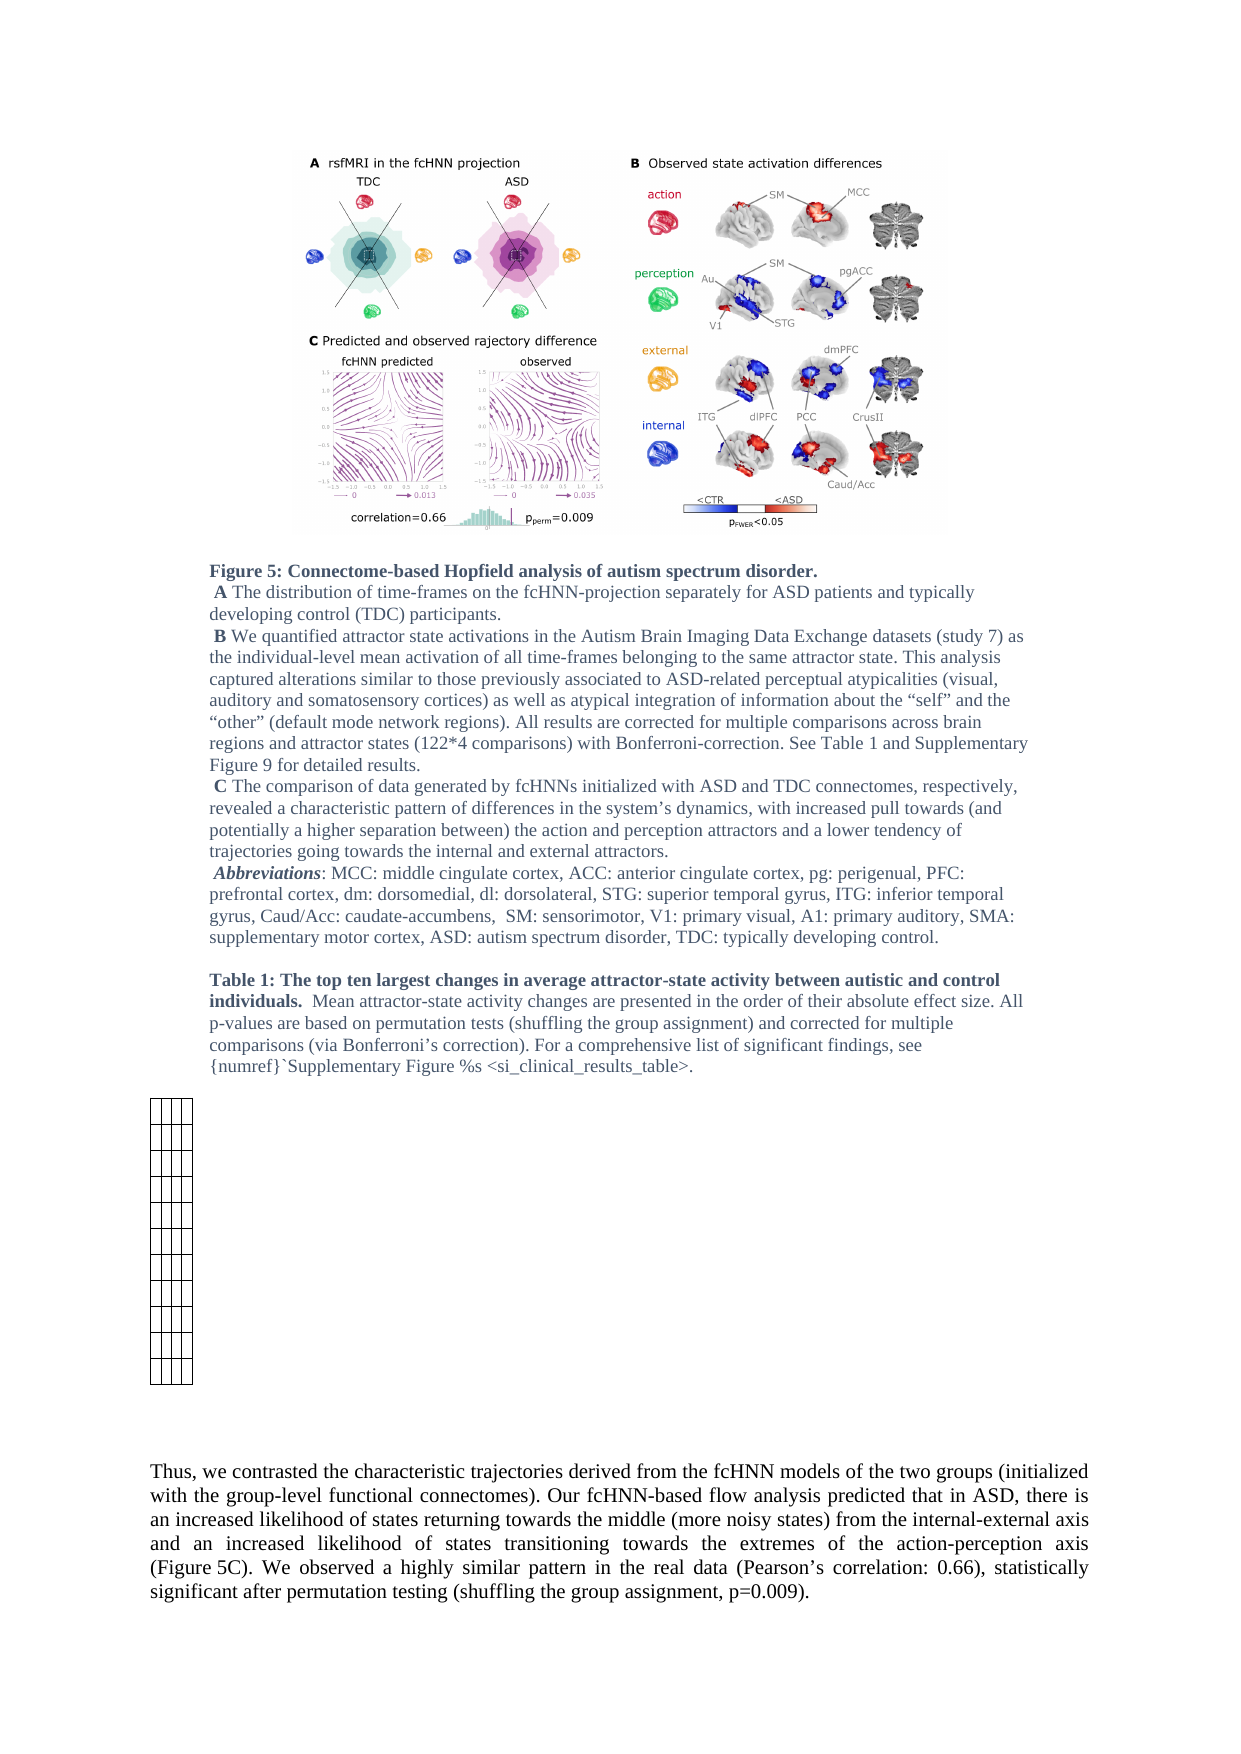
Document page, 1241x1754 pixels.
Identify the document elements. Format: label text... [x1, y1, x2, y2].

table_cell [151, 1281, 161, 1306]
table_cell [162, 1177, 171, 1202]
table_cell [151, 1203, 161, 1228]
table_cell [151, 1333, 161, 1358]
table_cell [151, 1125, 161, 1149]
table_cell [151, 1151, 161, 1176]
text Table 1: The top ten largest changes in average attractor-state activity between autistic and control individuals. Mean attractor-state activity changes are presented in the order of their absolute effect size. All p-values are based on permutation tests (shuffling the group assignment) and corrected for multiple comparisons (via Bonferroni’s correction). For a comprehensive list of significant findings, see {numref}`Supplementary Figure %s <si_clinical_results_table>. [209, 969, 1036, 1077]
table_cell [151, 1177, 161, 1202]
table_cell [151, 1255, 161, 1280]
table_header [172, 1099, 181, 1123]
picture [292, 150, 949, 535]
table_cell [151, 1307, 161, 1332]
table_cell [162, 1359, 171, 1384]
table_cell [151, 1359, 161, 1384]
text Thus, we contrasted the characteristic trajectories derived from the fcHNN models of the two groups (initialized with the group-level functional connectomes). Our fcHNN-based flow analysis predicted that in ASD, there is an increased likelihood of states returning towards the middle (more noisy states) from the internal-external axis and an increased likelihood of states transitioning towards the extremes of the action-perception axis (Figure 5C). We observed a highly similar pattern in the real data (Pearson’s correlation: 0.66), statistically significant after permutation testing (shuffling the group assignment, p=0.009). [150, 1459, 1090, 1603]
text Figure 5: Connectome-based Hopfield analysis of autism spectrum disorder. A The distribution of time-frames on the fcHNN-projection separately for ASD patients and typically developing control (TDC) participants. B We quantified attractor state activations in the Autism Brain Imaging Data Exchange datasets (study 7) as the individual-level mean activation of all time-frames belonging to the same attractor state. This analysis captured alterations similar to those previously associated to ASD-related perceptual atypicalities (visual, auditory and somatosensory cortices) as well as atypical integration of information about the “self” and the “other” (default mode network regions). All results are corrected for multiple comparisons across brain regions and attractor states (122*4 comparisons) with Bonferroni-correction. See Table 1 and Supplementary Figure 9 for detailed results. C The comparison of data generated by fcHNNs initialized with ASD and TDC connectomes, respectively, revealed a characteristic pattern of differences in the system’s dynamics, with increased pull towards (and potentially a higher separation between) the action and perception attractors and a lower tendency of trajectories going towards the internal and external attractors. Abbreviations: MCC: middle cingulate cortex, ACC: anterior cingulate cortex, pg: perigenual, PFC: prefrontal cortex, dm: dorsomedial, dl: dorsolateral, STG: superior temporal gyrus, ITG: inferior temporal gyrus, Caud/Acc: caudate-accumbens, SM: sensorimotor, V1: primary visual, A1: primary auditory, SMA: supplementary motor cortex, ASD: autism spectrum disorder, TDC: typically developing control. [209, 560, 1036, 948]
